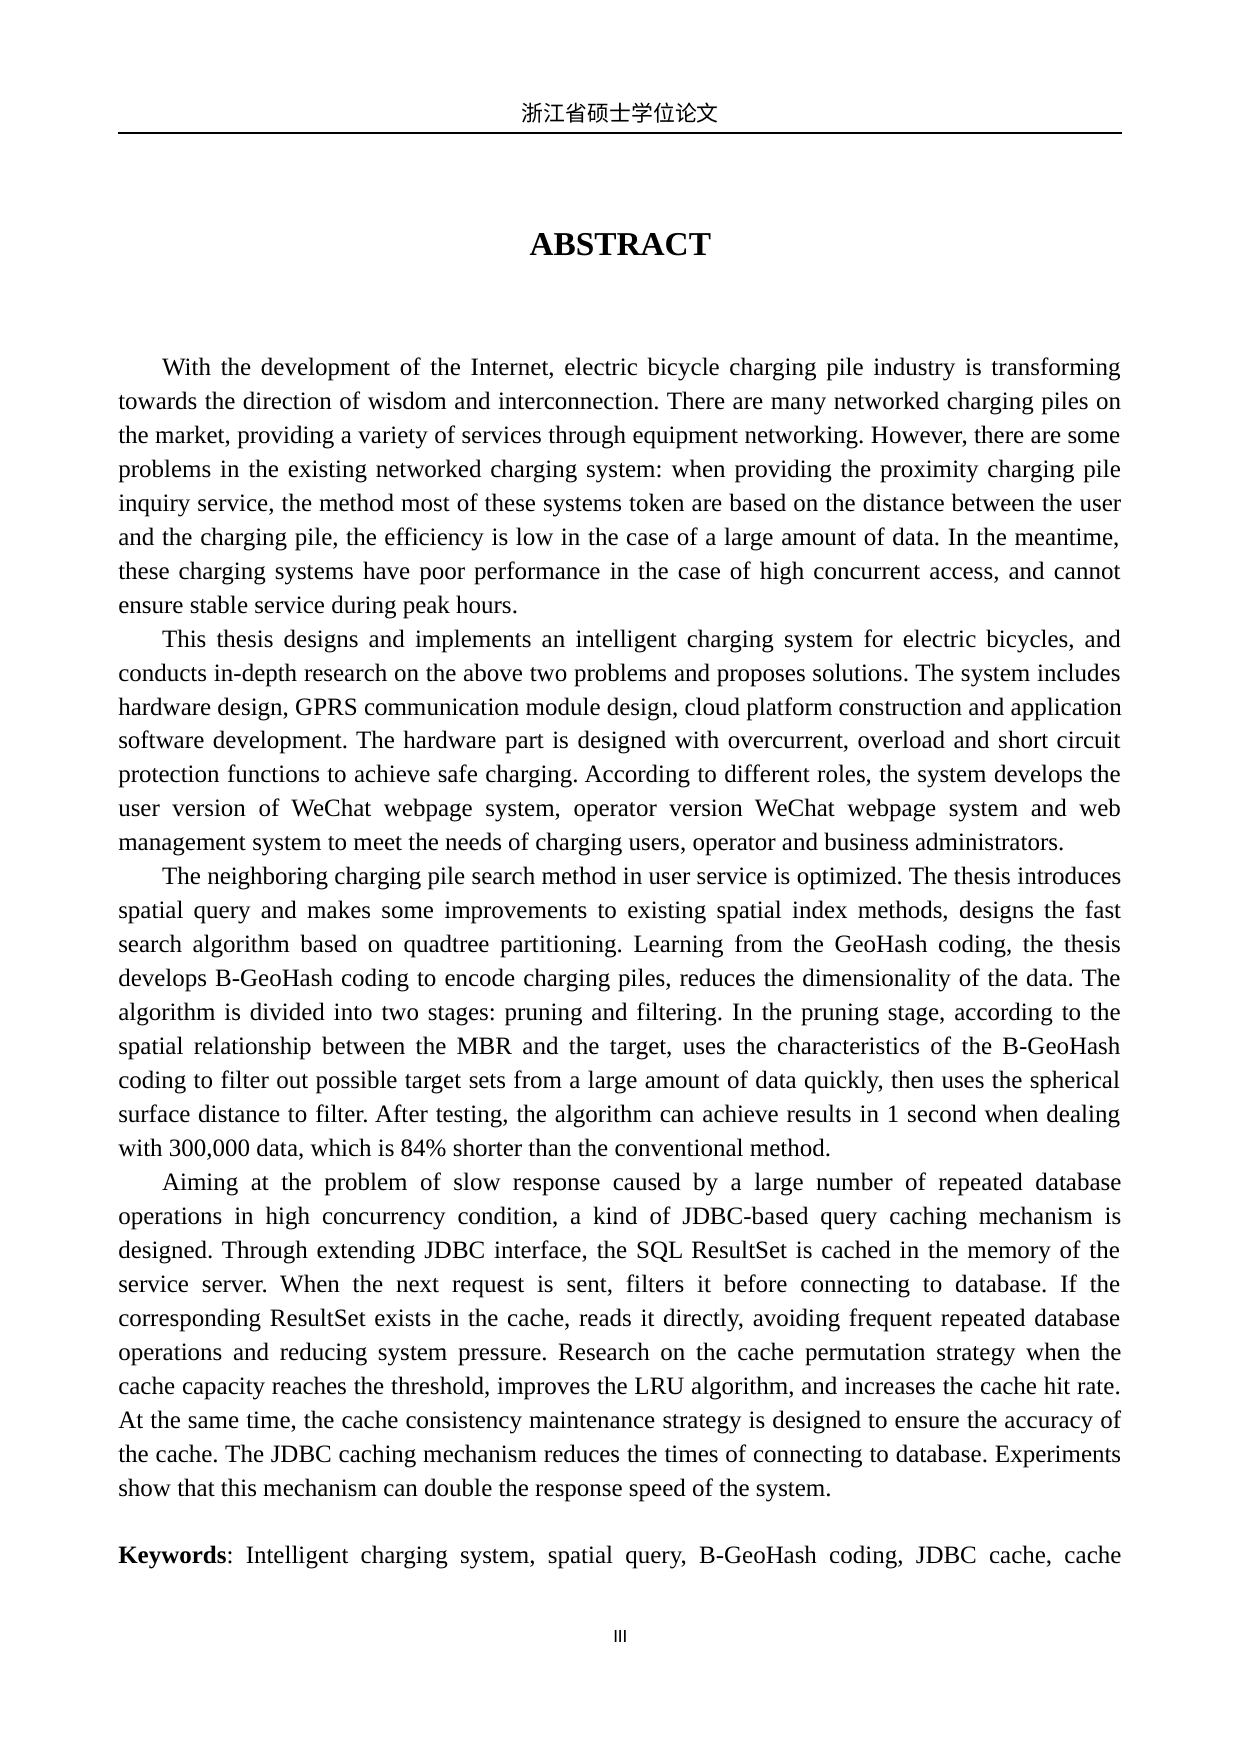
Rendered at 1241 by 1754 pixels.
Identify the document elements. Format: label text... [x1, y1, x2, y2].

subtitle ABSTRACT [118, 209, 1122, 277]
text Aiming at the problem of slow response caused by a large number of repeated database operations in high concurrency condition, a kind of JDBC-based query caching mechanism is designed. Through extending JDBC interface, the SQL ResultSet is cached in the memory of the service server. When the next request is sent, filters it before connecting to database. If the corresponding ResultSet exists in the cache, reads it directly, avoiding frequent repeated database operations and reducing system pressure. Research on the cache permutation strategy when the cache capacity reaches the threshold, improves the LRU algorithm, and increases the cache hit rate. At the same time, the cache consistency maintenance strategy is designed to ensure the accuracy of the cache. The JDBC caching mechanism reduces the times of connecting to database. Experiments show that this mechanism can double the response speed of the system. [118, 1164, 1122, 1504]
text The neighboring charging pile search method in user service is optimized. The thesis introduces spatial query and makes some improvements to existing spatial index methods, designs the fast search algorithm based on quadtree partitioning. Learning from the GeoHash coding, the thesis develops B-GeoHash coding to encode charging piles, reduces the dimensionality of the data. The algorithm is divided into two stages: pruning and filtering. In the pruning stage, according to the spatial relationship between the MBR and the target, uses the characteristics of the B-GeoHash coding to filter out possible target sets from a large amount of data quickly, then uses the spherical surface distance to filter. After testing, the algorithm can achieve results in 1 second when dealing with 300,000 data, which is 84% shorter than the conventional method. [118, 859, 1122, 1164]
text This thesis designs and implements an intelligent charging system for electric bicycles, and conducts in-depth research on the above two problems and proposes solutions. The system includes hardware design, GPRS communication module design, cloud platform construction and application software development. The hardware part is designed with overcurrent, overload and short circuit protection functions to achieve safe charging. According to different roles, the system develops the user version of WeChat webpage system, operator version WeChat webpage system and web management system to meet the needs of charging users, operator and business administrators. [118, 621, 1122, 859]
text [118, 1538, 1122, 1572]
text With the development of the Internet, electric bicycle charging pile industry is transforming towards the direction of wisdom and interconnection. There are many networked charging piles on the market, providing a variety of services through equipment networking. However, there are some problems in the existing networked charging system: when providing the proximity charging pile inquiry service, the method most of these systems token are based on the distance between the user and the charging pile, the efficiency is low in the case of a large amount of data. In the meantime, these charging systems have poor performance in the case of high concurrent access, and cannot ensure stable service during peak hours. [118, 349, 1122, 621]
